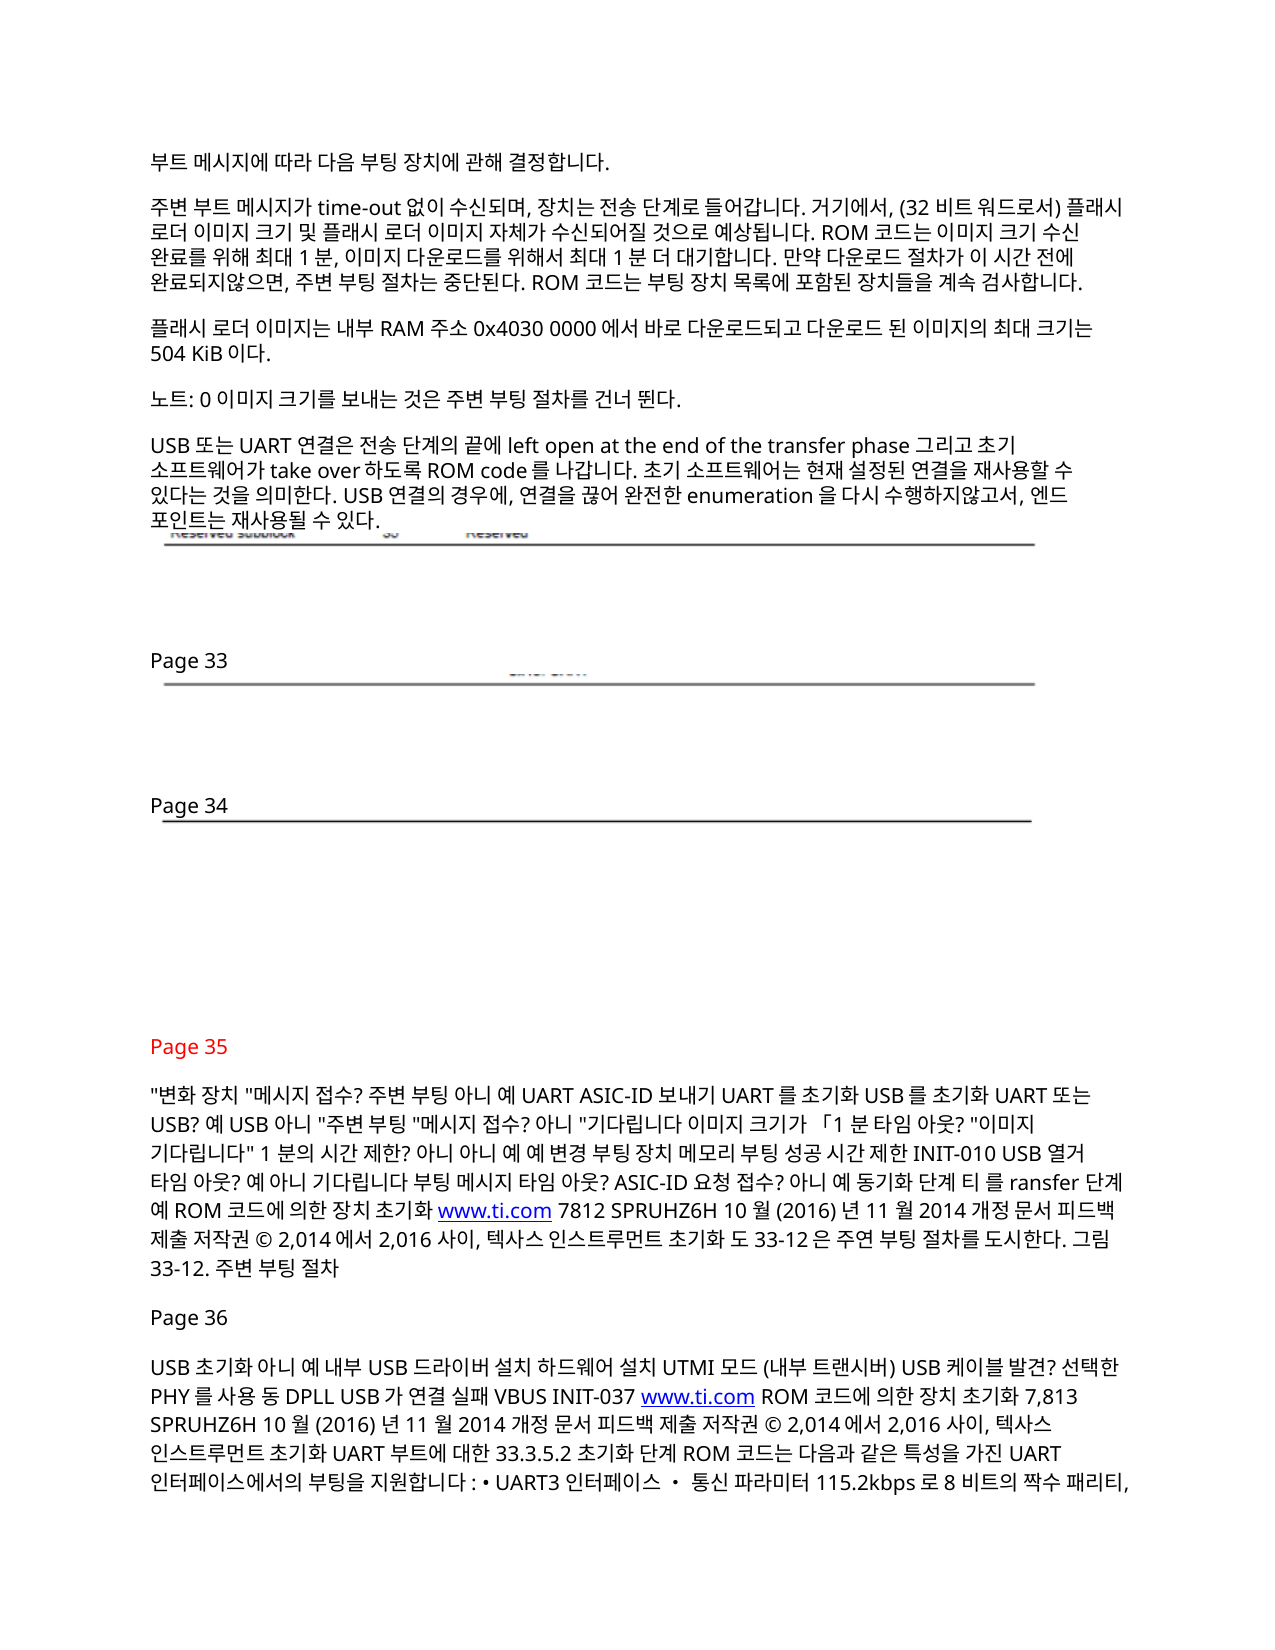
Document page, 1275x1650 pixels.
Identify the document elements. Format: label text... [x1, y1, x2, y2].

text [150, 150, 1125, 175]
text Page 35 [150, 1031, 1125, 1060]
text Page 36 [150, 1303, 1125, 1332]
text Page 33 [150, 646, 1125, 674]
text "변화 장치 "메시지 접수? 주변 부팅 아니 예 UART ASIC-ID 보내기 UART를 초기화 USB를 초기화 UART 또는 USB? 예 USB 아니 "주변 부팅 "메시지 접수? 아니 "기다립니다 이미지 크기가 「1 분 타임 아웃? "이미지 기다립니다" 1 분의 시간 제한? 아니 아니 예 예 변경 부팅 장치 메모리 부팅 성공 시간 제한 INIT-010 USB 열거 타임 아웃? 예 아니 기다립니다 부팅 메시지 타임 아웃? ASIC-ID 요청 접수? 아니 예 동기화 단계 티 를 ransfer 단계 예 ROM 코드에 의한 장치 초기화 www.ti.com 7812 SPRUHZ6H 10 월 (2016) 년 11 월 2014 개정 문서 피드백 제출 저작권 © 2,014에서 2,016 사이, 텍사스 인스트루먼트 초기화 도 33-12은 주연 부팅 절차를 도시한다. 그림 33-12. 주변 부팅 절차 [150, 1081, 1125, 1282]
text 플래시 로더 이미지는 내부 RAM 주소 0x4030 0000에서 바로 다운로드되고 다운로드 된 이미지의 최대 크기는 504 KiB이다. [150, 317, 1125, 367]
text 주변 부트 메시지가 time-out 없이 수신되며, 장치는 전송 단계로 들어갑니다. 거기에서, (32 비트 워드로서) 플래시 로더 이미지 크기 및 플래시 로더 이미지 자체가 수신되어질 것으로 예상됩니다. ROM 코드는 이미지 크기 수신 완료를 위해 최대 1분, 이미지 다운로드를 위해서 최대 1분 더 대기합니다. 만약 다운로드 절차가 이 시간 전에 완료되지않으면, 주변 부팅 절차는 중단된다. ROM 코드는 부팅 장치 목록에 포함된 장치들을 계속 검사합니다. [150, 196, 1125, 296]
text Page 34 [150, 791, 1125, 819]
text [150, 1352, 1125, 1496]
text 노트: 0 이미지 크기를 보내는 것은 주변 부팅 절차를 건너 뛴다. [150, 387, 1125, 412]
text USB 또는 UART 연결은 전송 단계의 끝에 left open at the end of the transfer phase 그리고 초기 소프트웨어가 take over하도록 ROM code를 나갑니다. 초기 소프트웨어는 현재 설정된 연결을 재사용할 수 있다는 것을 의미한다. USB 연결의 경우에, 연결을 끊어 완전한 enumeration을 다시 수행하지않고서, 엔드 포인트는 재사용될 수 있다. [150, 433, 1125, 533]
